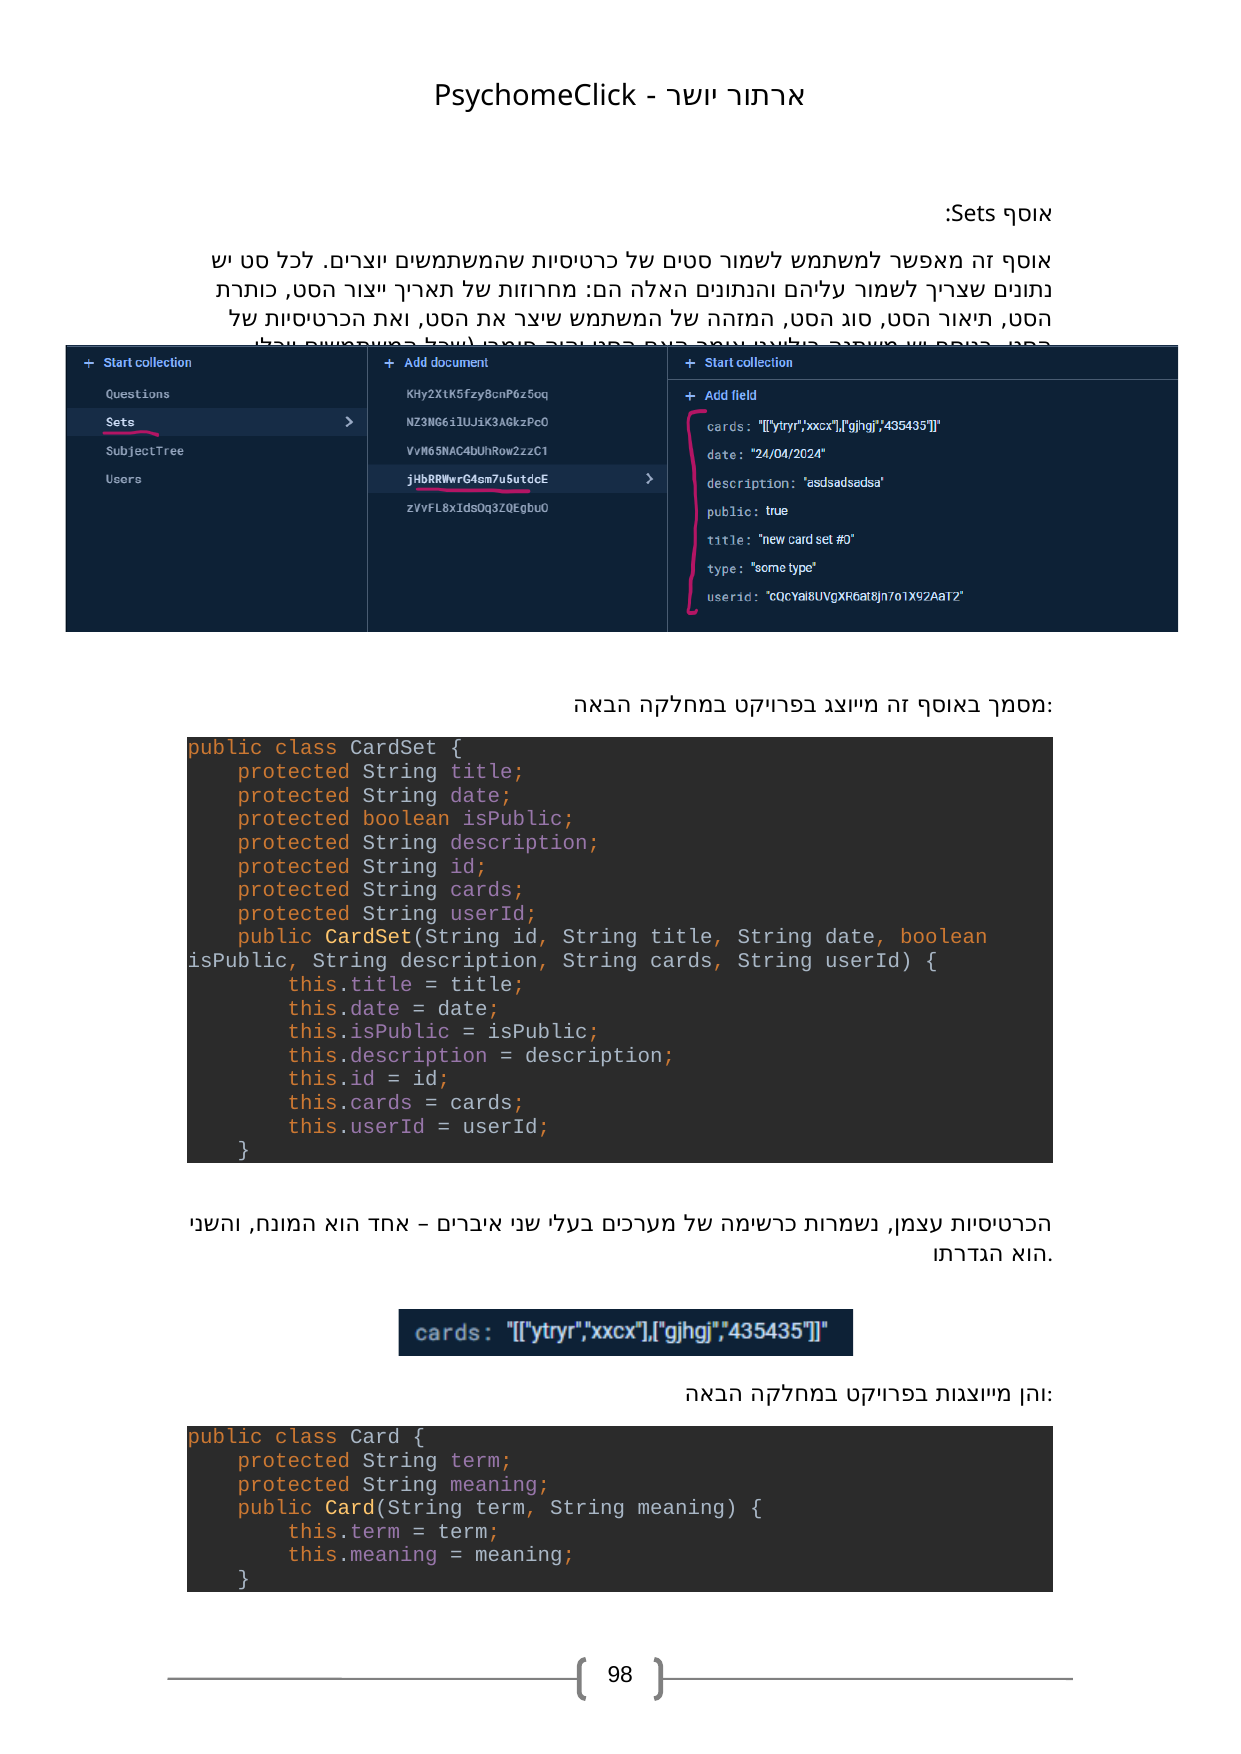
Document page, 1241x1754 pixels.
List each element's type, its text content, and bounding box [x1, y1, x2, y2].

text אוסף זה מאפשר למשתמש לשמור סטים של כרטיסיות שהמשתמשים יוצרים. לכל סט יש נתונים שצריך לשמור עליהם והנתונים האלה הם: מחרוזות של תאריך ייצור הסט, כותרת הסט, תיאור הסט, סוג הסט, המזהה של המשתמש שיצר את הסט, ואת הכרטיסיות של הסט. בנוסף יש משתנה בוליאני אומר האם הסט יהיה פומבי (שכל המשתמשים יוכלו לראות אותו) או פרטי (שרק מי שיצר יוכל לראות אותו). [187, 247, 1053, 345]
text public class CardSet { protected String title; protected String date; protected boolean isPublic; protected String description; protected String id; protected String cards; protected String userId; public CardSet(String id, String title, String date, boolean isPublic, String description, String cards, String userId) { this.title = title; this.date = date; this.isPublic = isPublic; this.description = description; this.id = id; this.cards = cards; this.userId = userId; } [187, 737, 1053, 1163]
text :Sets אוסף [187, 197, 1053, 228]
picture [65, 345, 1179, 632]
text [187, 1426, 1053, 1592]
text והן מייוצגות בפרויקט במחלקה הבאה: [187, 1379, 1053, 1407]
text הכרטיסיות עצמן, נשמרות כרשימה של מערכים בעלי שני איברים – אחד הוא המונח, והשני הוא הגדרתו. [187, 1210, 1053, 1267]
picture [398, 1309, 854, 1356]
text מסמך באוסף זה מייוצג בפרויקט במחלקה הבאה: [187, 691, 1053, 718]
